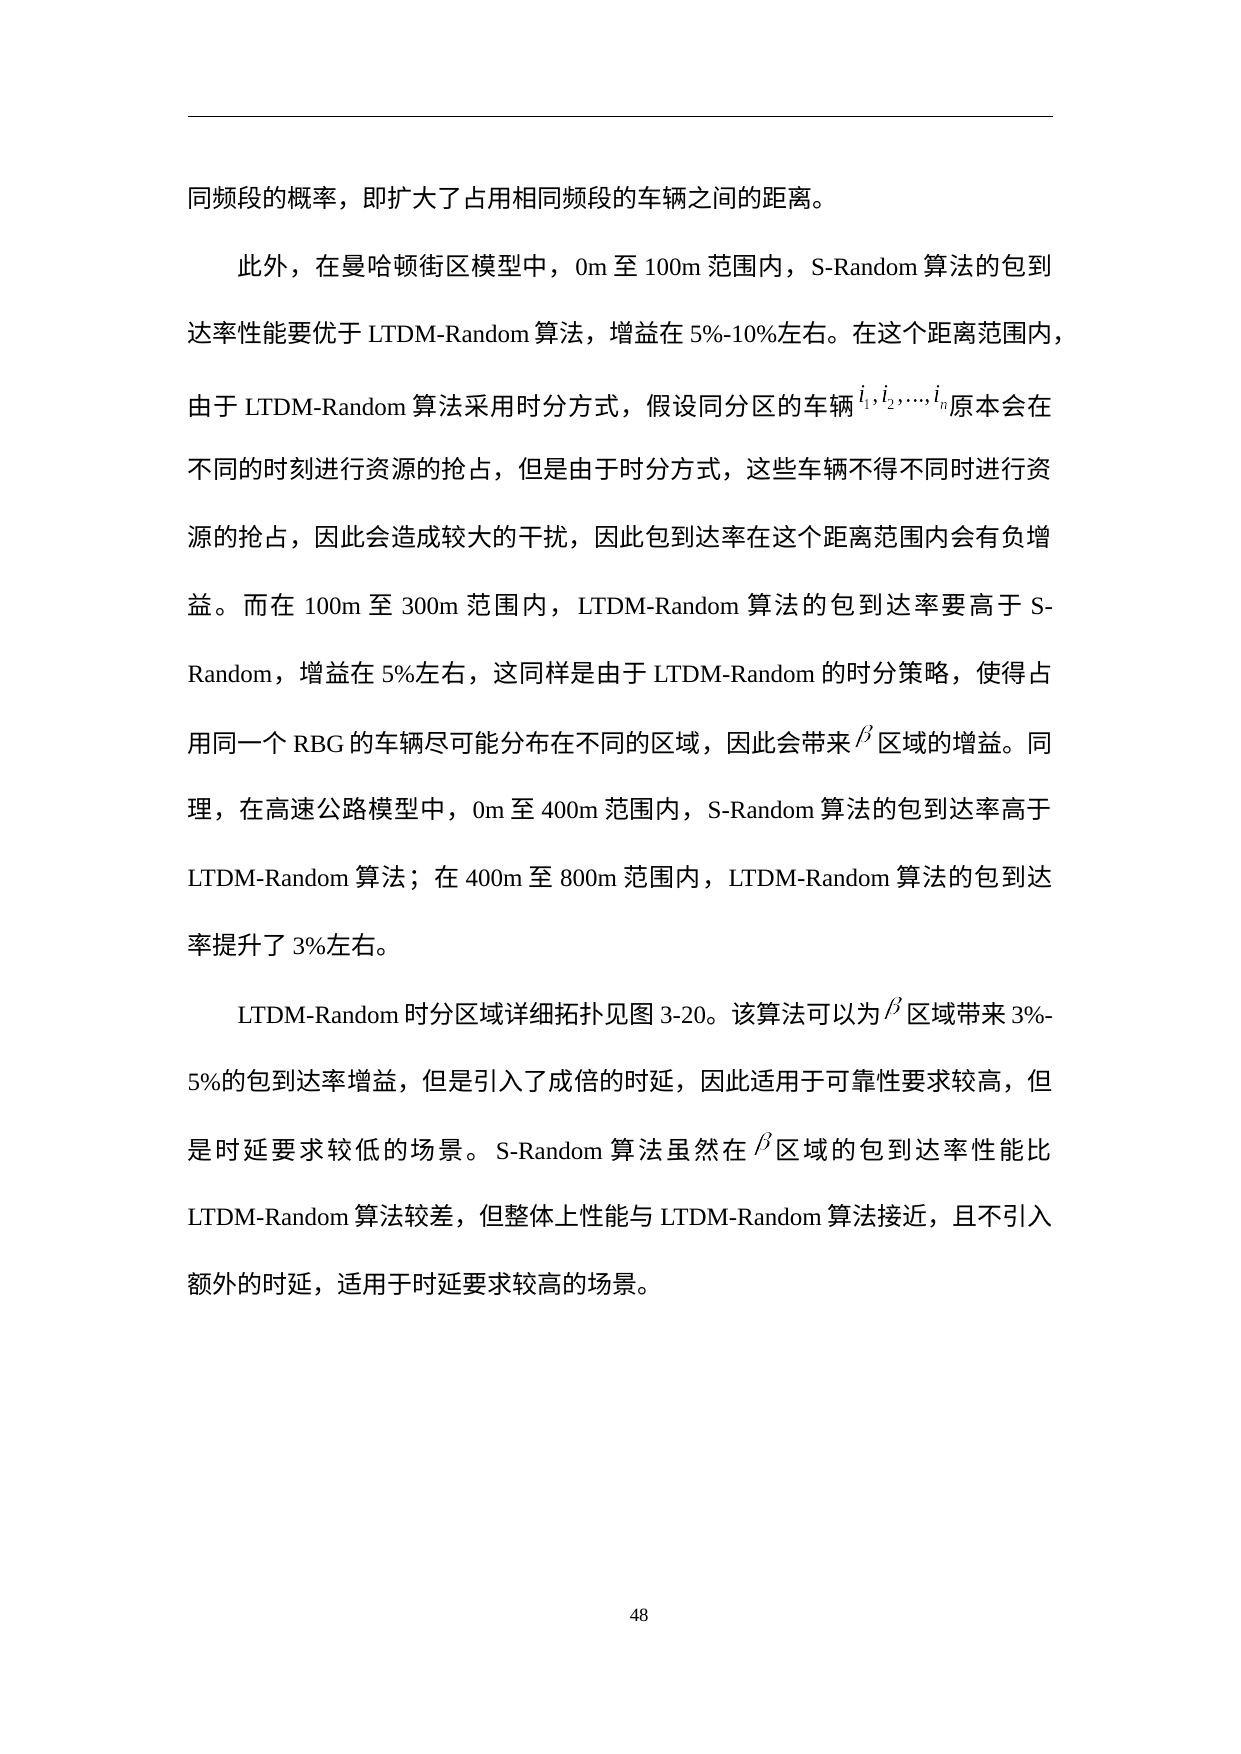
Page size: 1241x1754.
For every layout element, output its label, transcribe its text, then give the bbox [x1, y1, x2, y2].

text LTDM-Random时分区域详细拓扑见图 3-20。该算法可以为区域带来3%-5%的包到达率增益，但是引入了成倍的时延，因此适用于可靠性要求较高，但是时延要求较低的场景。S-Random算法虽然在区域的包到达率性能比LTDM-Random算法较差，但整体上性能与LTDM-Random算法接近，且不引入额外的时延，适用于时延要求较高的场景。 [187, 977, 1053, 1317]
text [187, 162, 1053, 230]
text 此外，在曼哈顿街区模型中，0m至100m范围内，S-Random算法的包到达率性能要优于LTDM-Random算法，增益在5%-10%左右。在这个距离范围内，由于LTDM-Random算法采用时分方式，假设同分区的车辆原本会在不同的时刻进行资源的抢占，但是由于时分方式，这些车辆不得不同时进行资源的抢占，因此会造成较大的干扰，因此包到达率在这个距离范围内会有负增益。而在100m至300m范围内，LTDM-Random算法的包到达率要高于S-Random，增益在5%左右，这同样是由于LTDM-Random的时分策略，使得占用同一个RBG的车辆尽可能分布在不同的区域，因此会带来区域的增益。同理，在高速公路模型中，0m至400m范围内，S-Random算法的包到达率高于LTDM-Random算法；在400m至800m范围内，LTDM-Random算法的包到达率提升了3%左右。 [187, 230, 1053, 977]
